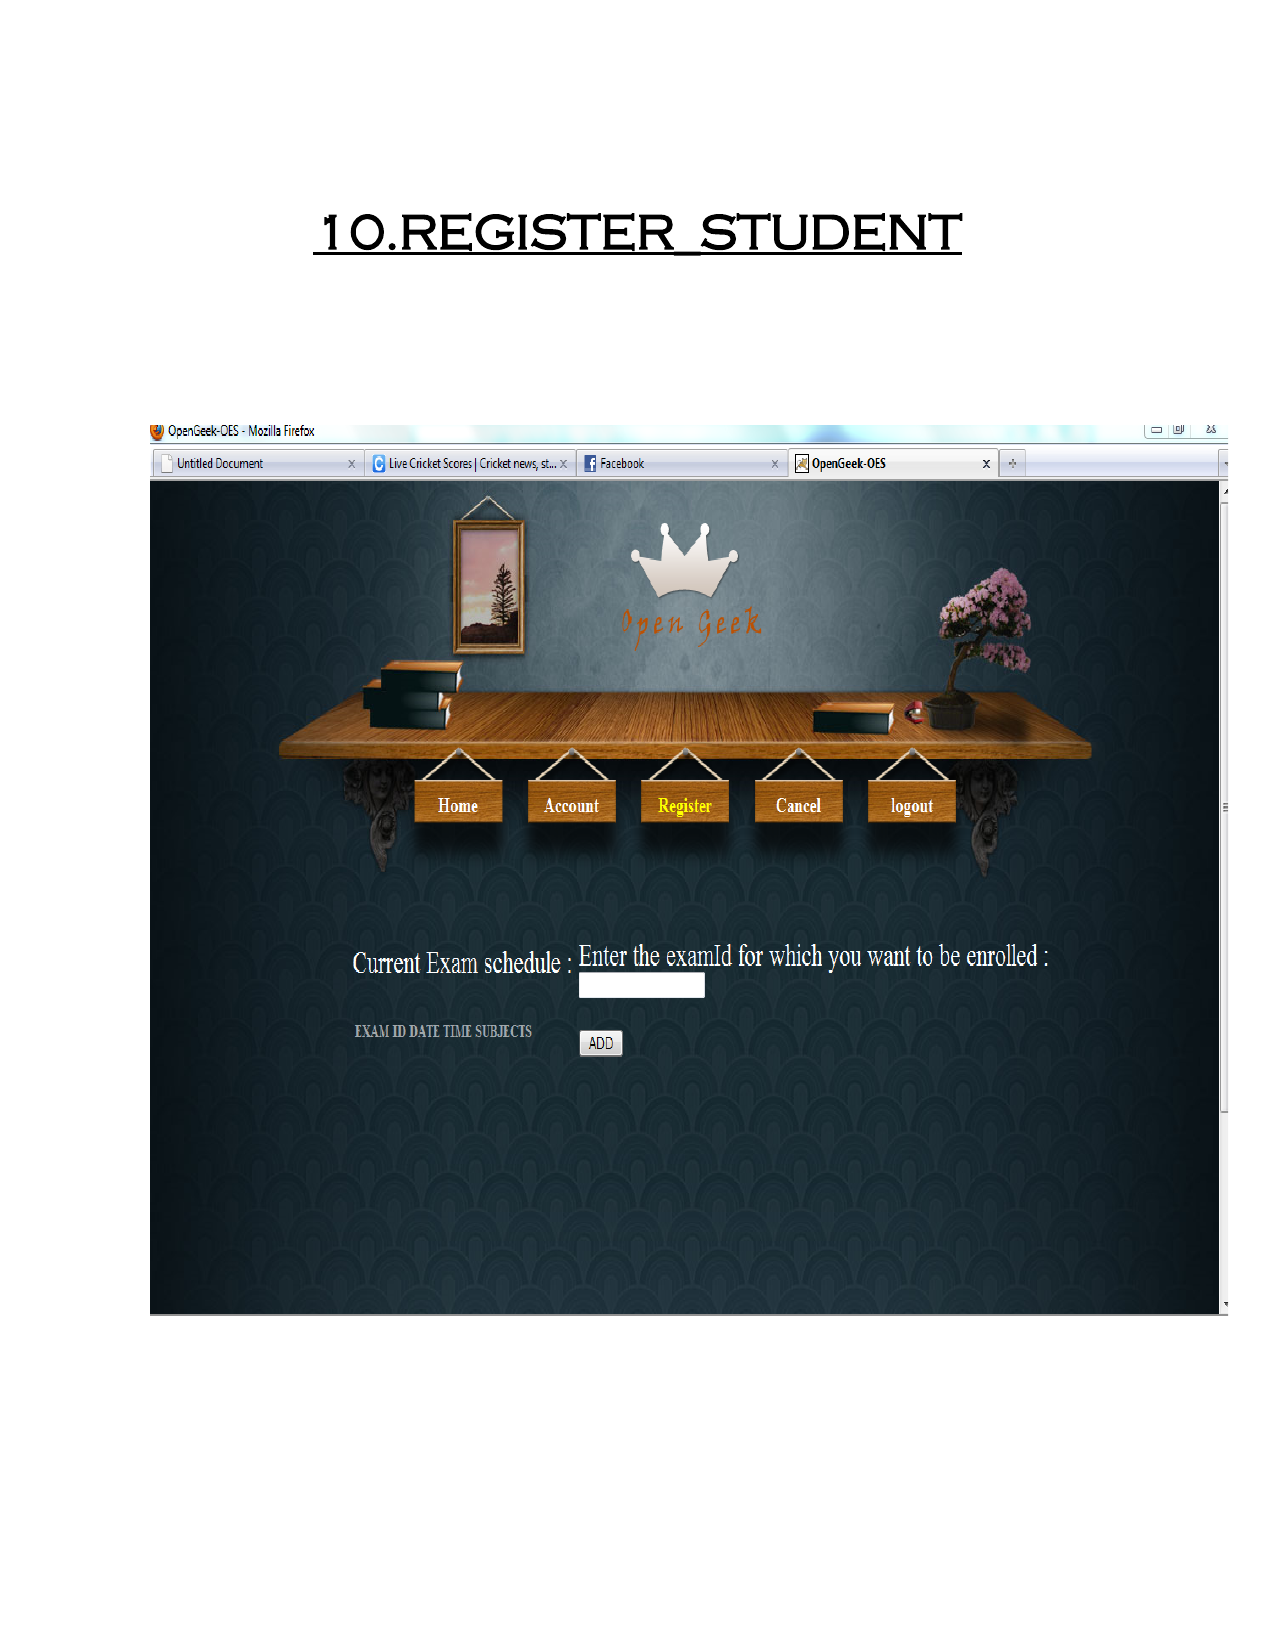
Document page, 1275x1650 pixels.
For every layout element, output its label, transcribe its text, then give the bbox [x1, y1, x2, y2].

text 10.REGISTER_STUDENT [150, 205, 1125, 260]
picture [150, 425, 1229, 1316]
